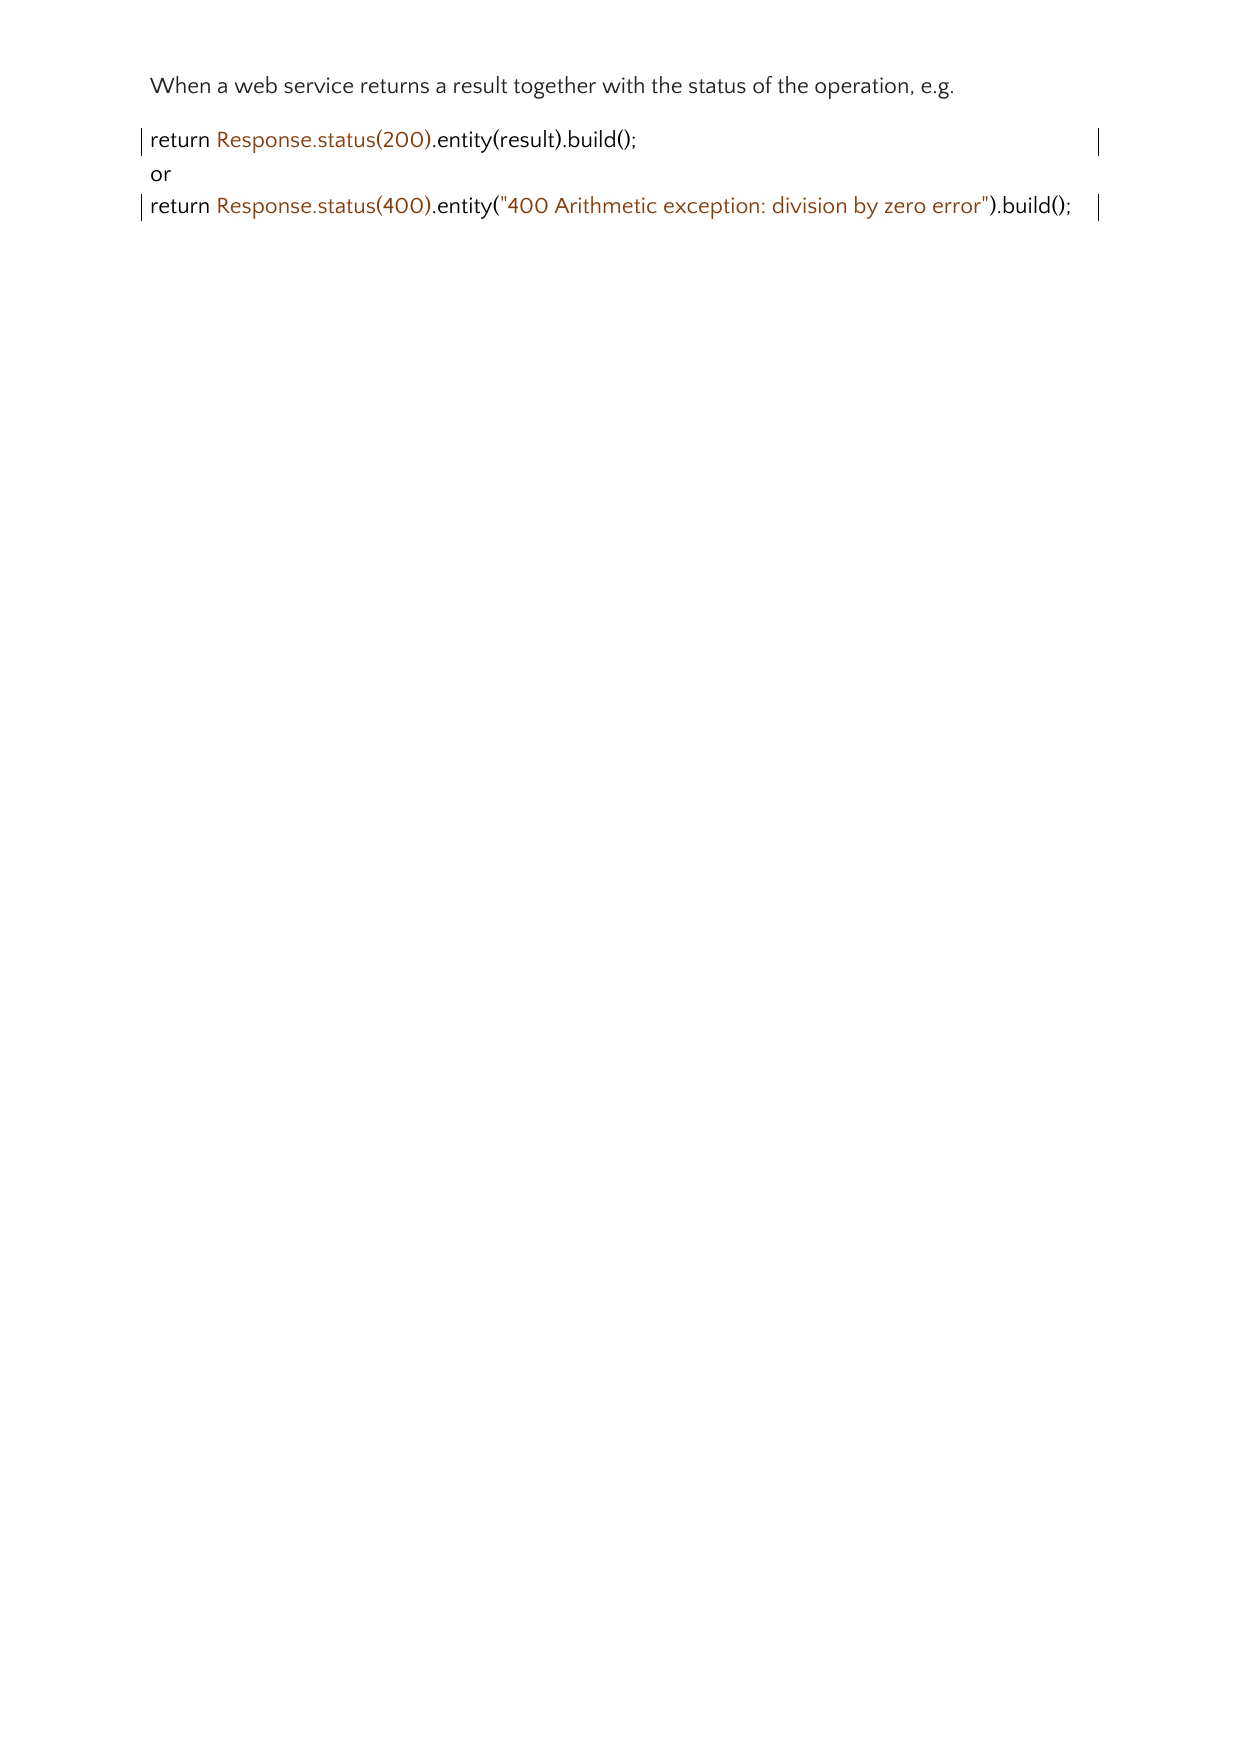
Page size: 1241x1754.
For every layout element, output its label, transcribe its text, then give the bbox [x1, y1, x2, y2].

text or [150, 162, 1090, 187]
text return Response.status(200).entity(result).build(); [142, 128, 1098, 156]
text return Response.status(400).entity("400 Arithmetic exception: division by zero error").build(); [142, 194, 1098, 221]
text When a web service returns a result together with the status of the operation, e.g. [150, 74, 1090, 99]
